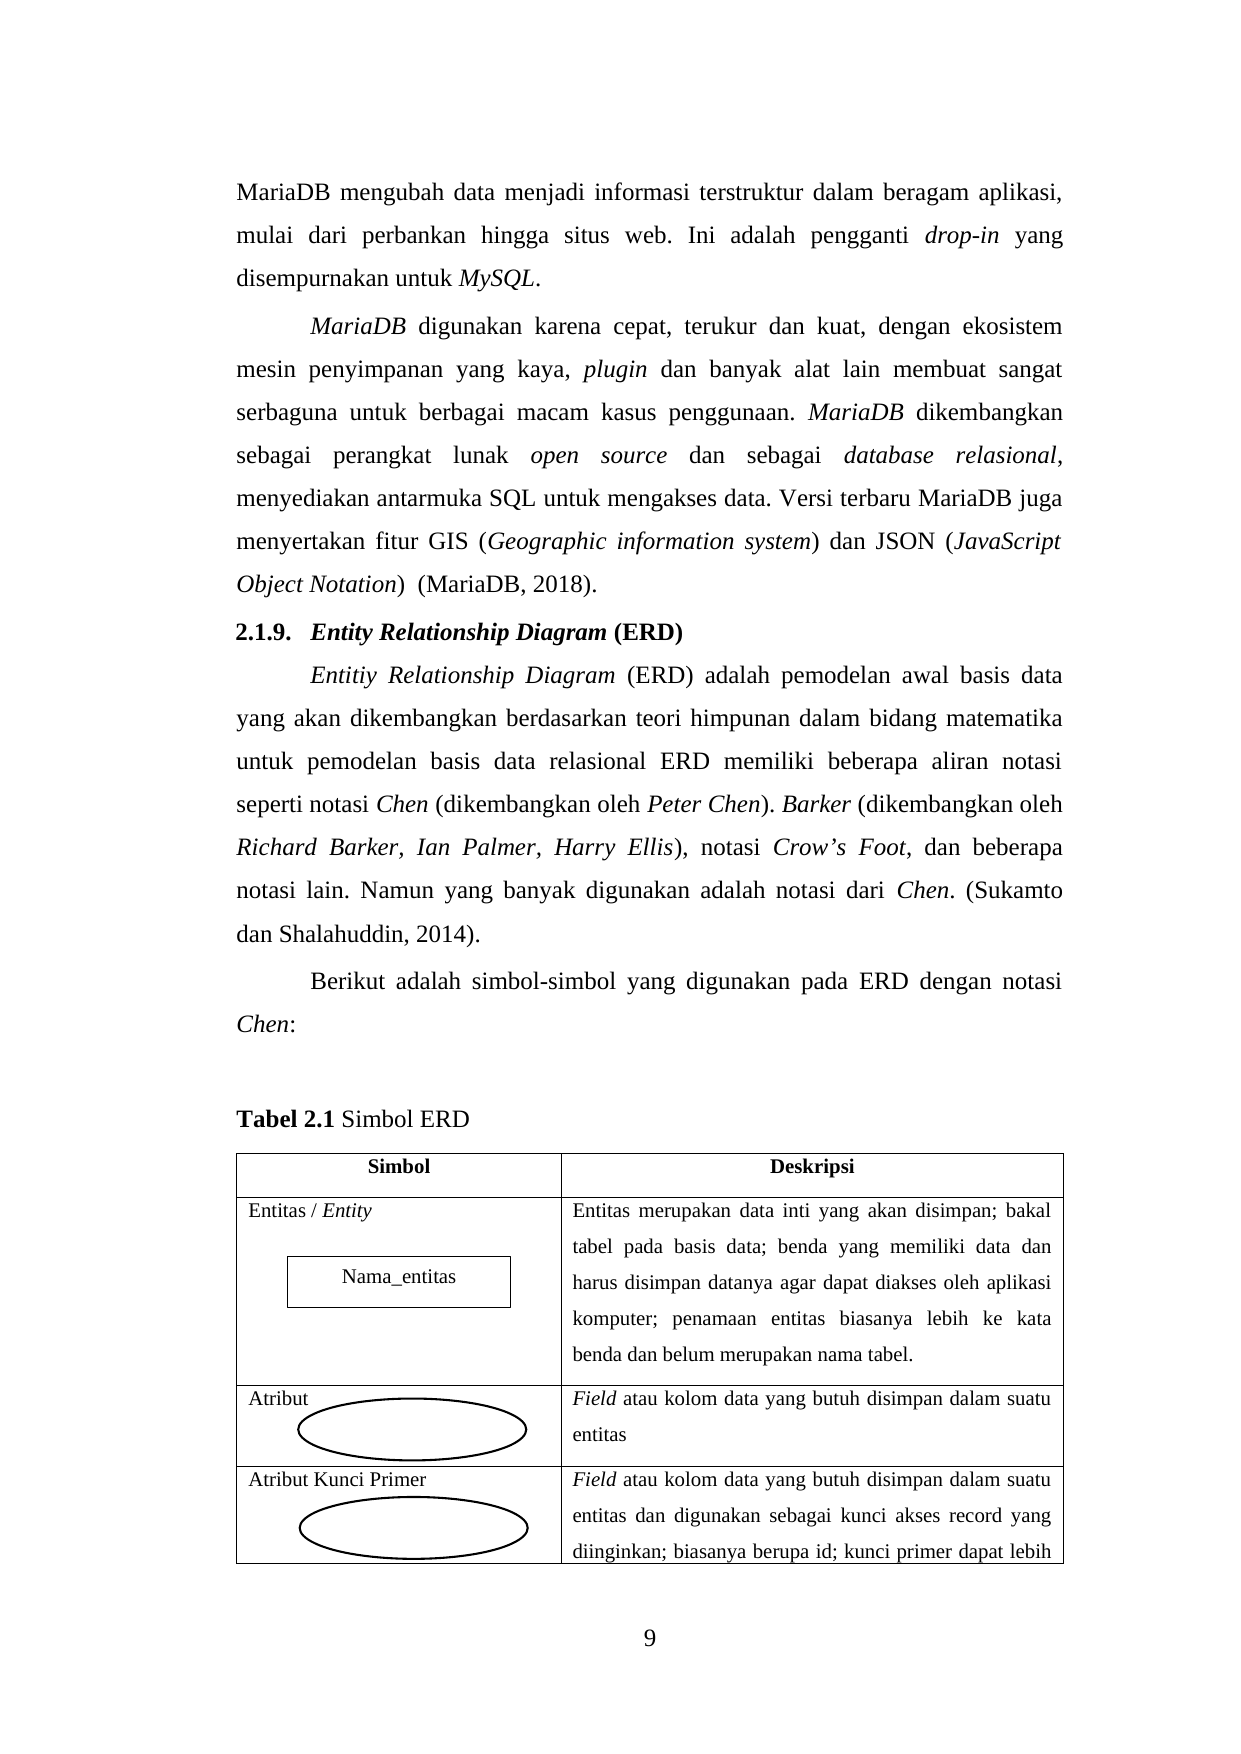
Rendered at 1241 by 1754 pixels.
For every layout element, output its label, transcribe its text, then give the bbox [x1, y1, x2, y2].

table_cell Atribut Kunci Primer [237, 1467, 561, 1563]
table_cell Entitas / Entity [237, 1198, 561, 1384]
table_cell Field atau kolom data yang butuh disimpan dalam suatu entitas [562, 1386, 1063, 1466]
text Entitiy Relationship Diagram (ERD) adalah pemodelan awal basis data yang akan dikembangkan berdasarkan teori himpunan dalam bidang matematika untuk pemodelan basis data relasional ERD memiliki beberapa aliran notasi seperti notasi Chen (dikembangkan oleh Peter Chen). Barker (dikembangkan oleh Richard Barker, Ian Palmer, Harry Ellis), notasi Crow’s Foot, dan beberapa notasi lain. Namun yang banyak digunakan adalah notasi dari Chen. (Sukamto dan Shalahuddin, 2014). [236, 660, 1063, 947]
table_cell Atribut [237, 1386, 561, 1466]
subtitle Entity Relationship Diagram (ERD) [235, 617, 1063, 646]
table_cell Entitas merupakan data inti yang akan disimpan; bakal tabel pada basis data; benda yang memiliki data dan harus disimpan datanya agar dapat diakses oleh aplikasi komputer; penamaan entitas biasanya lebih ke kata benda dan belum merupakan nama tabel. [562, 1198, 1063, 1384]
table_header Deskripsi [562, 1154, 1063, 1197]
table_header Simbol [237, 1154, 561, 1197]
text Berikut adalah simbol-simbol yang digunakan pada ERD dengan notasi Chen: [236, 966, 1063, 1038]
text MariaDB digunakan karena cepat, terukur dan kuat, dengan ekosistem mesin penyimpanan yang kaya, plugin dan banyak alat lain membuat sangat serbaguna untuk berbagai macam kasus penggunaan. MariaDB dikembangkan sebagai perangkat lunak open source dan sebagai database relasional, menyediakan antarmuka SQL untuk mengakses data. Versi terbaru MariaDB juga menyertakan fitur GIS (Geographic information system) dan JSON (JavaScript Object Notation) . [236, 311, 1063, 598]
